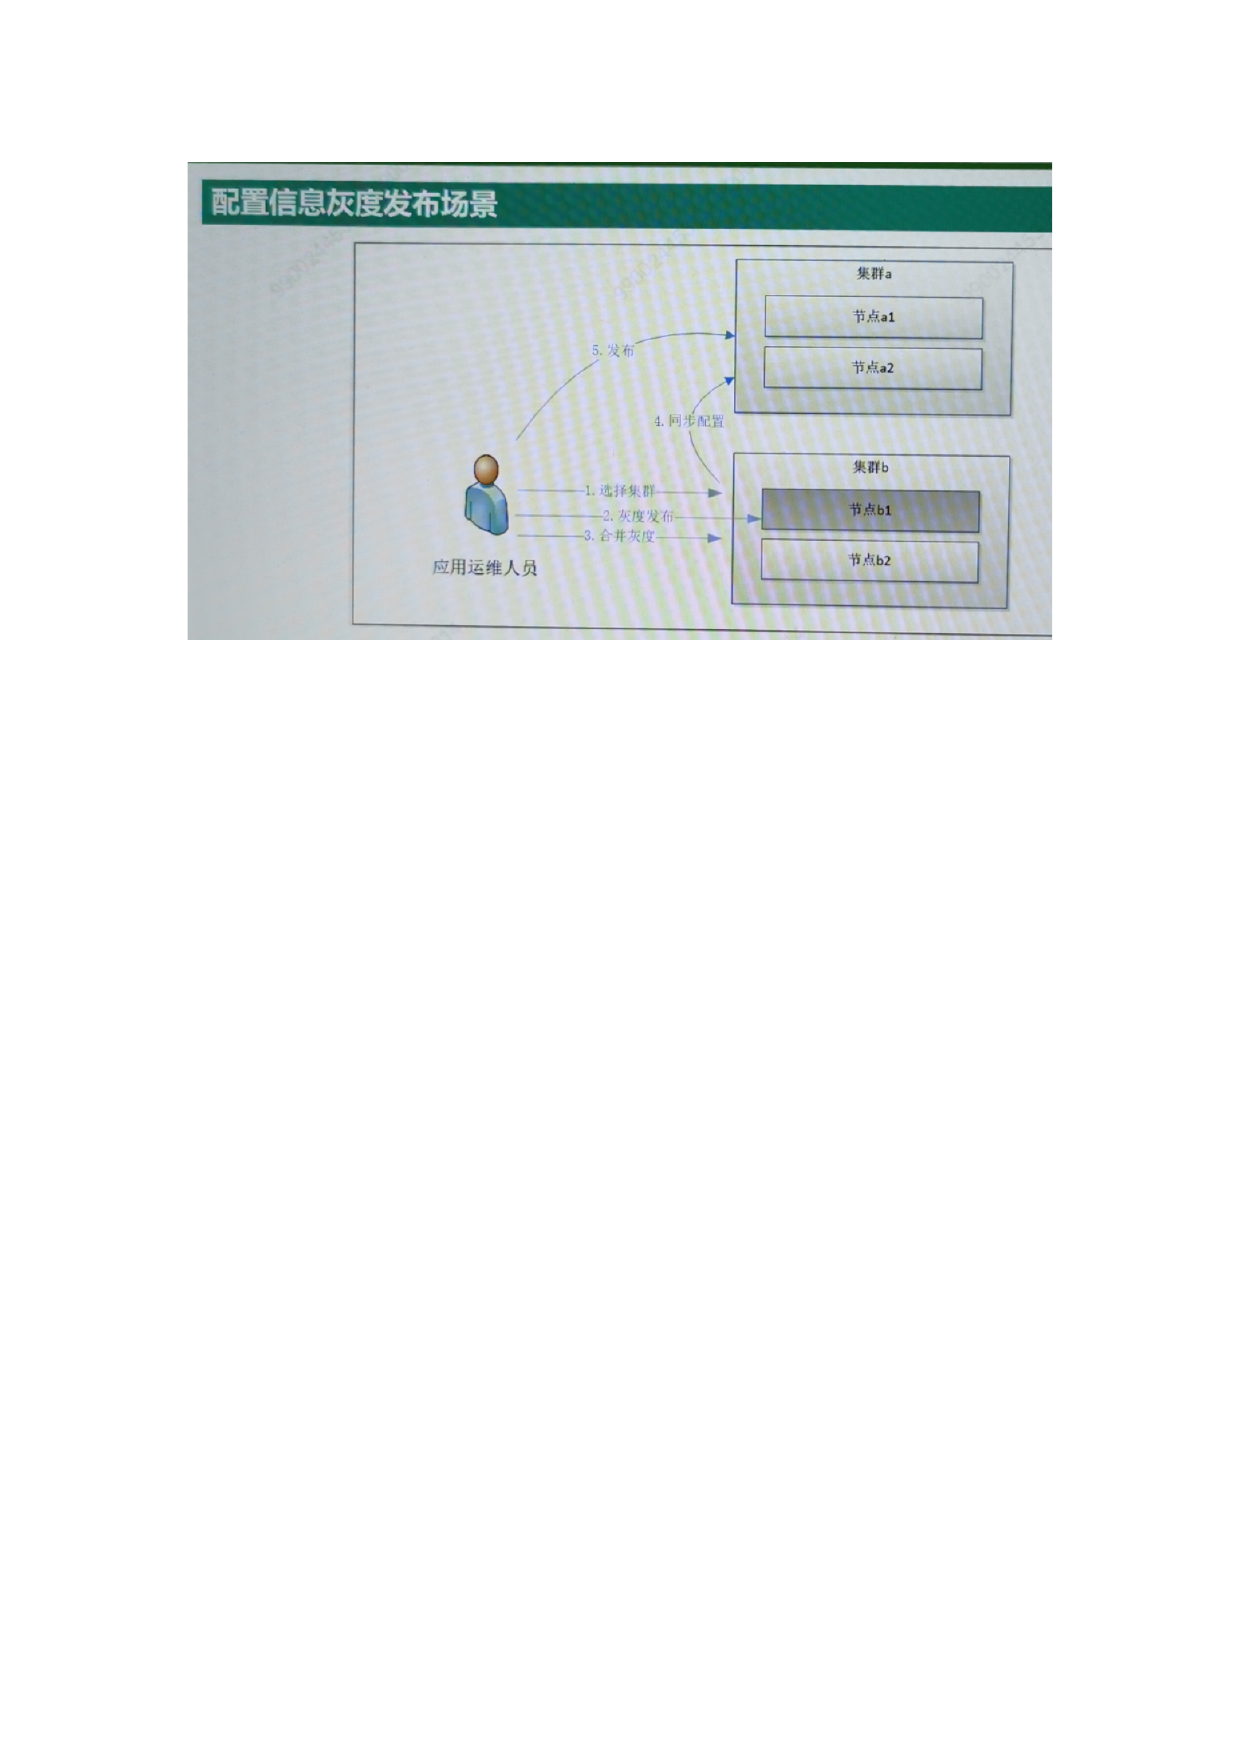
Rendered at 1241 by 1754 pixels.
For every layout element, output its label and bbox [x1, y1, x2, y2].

picture [187, 162, 1053, 640]
